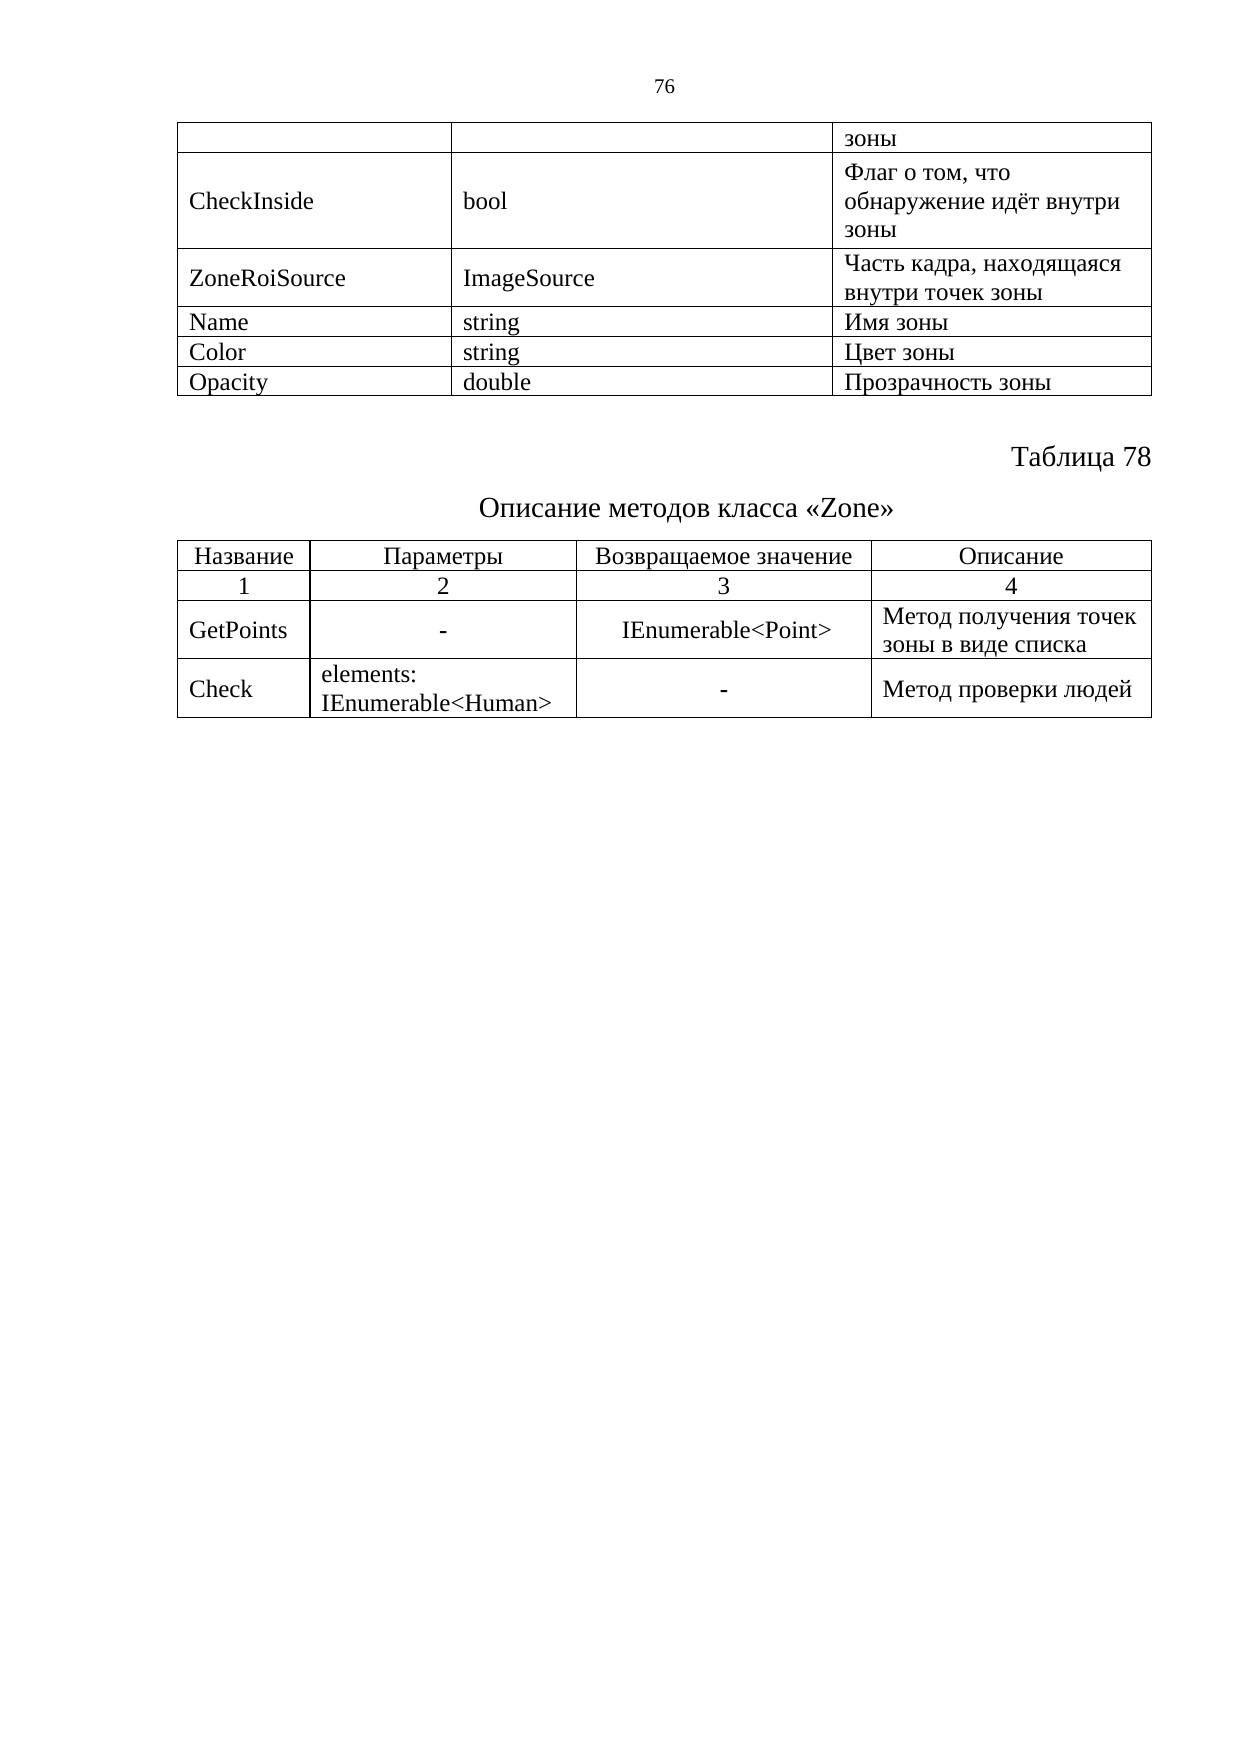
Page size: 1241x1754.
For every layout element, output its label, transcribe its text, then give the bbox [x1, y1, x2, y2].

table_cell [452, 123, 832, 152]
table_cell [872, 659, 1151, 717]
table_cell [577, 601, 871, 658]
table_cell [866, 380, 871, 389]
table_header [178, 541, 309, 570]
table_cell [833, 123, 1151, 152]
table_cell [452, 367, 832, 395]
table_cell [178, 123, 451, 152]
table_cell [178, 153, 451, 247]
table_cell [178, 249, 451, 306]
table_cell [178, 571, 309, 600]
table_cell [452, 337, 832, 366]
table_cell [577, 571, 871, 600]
text Описание методов класса «Zone» [177, 490, 1152, 523]
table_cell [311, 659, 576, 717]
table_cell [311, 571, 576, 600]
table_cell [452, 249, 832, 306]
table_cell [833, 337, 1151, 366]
text Таблица 78 [177, 439, 1152, 473]
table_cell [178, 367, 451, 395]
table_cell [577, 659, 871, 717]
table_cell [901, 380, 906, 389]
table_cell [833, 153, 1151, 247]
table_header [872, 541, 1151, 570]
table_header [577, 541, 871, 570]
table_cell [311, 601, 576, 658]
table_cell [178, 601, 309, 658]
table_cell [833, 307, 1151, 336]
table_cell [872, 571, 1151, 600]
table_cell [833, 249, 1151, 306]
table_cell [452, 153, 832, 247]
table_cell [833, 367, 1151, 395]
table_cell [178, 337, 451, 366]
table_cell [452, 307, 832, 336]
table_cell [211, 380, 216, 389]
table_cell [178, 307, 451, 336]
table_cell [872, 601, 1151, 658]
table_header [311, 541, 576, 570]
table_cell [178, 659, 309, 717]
